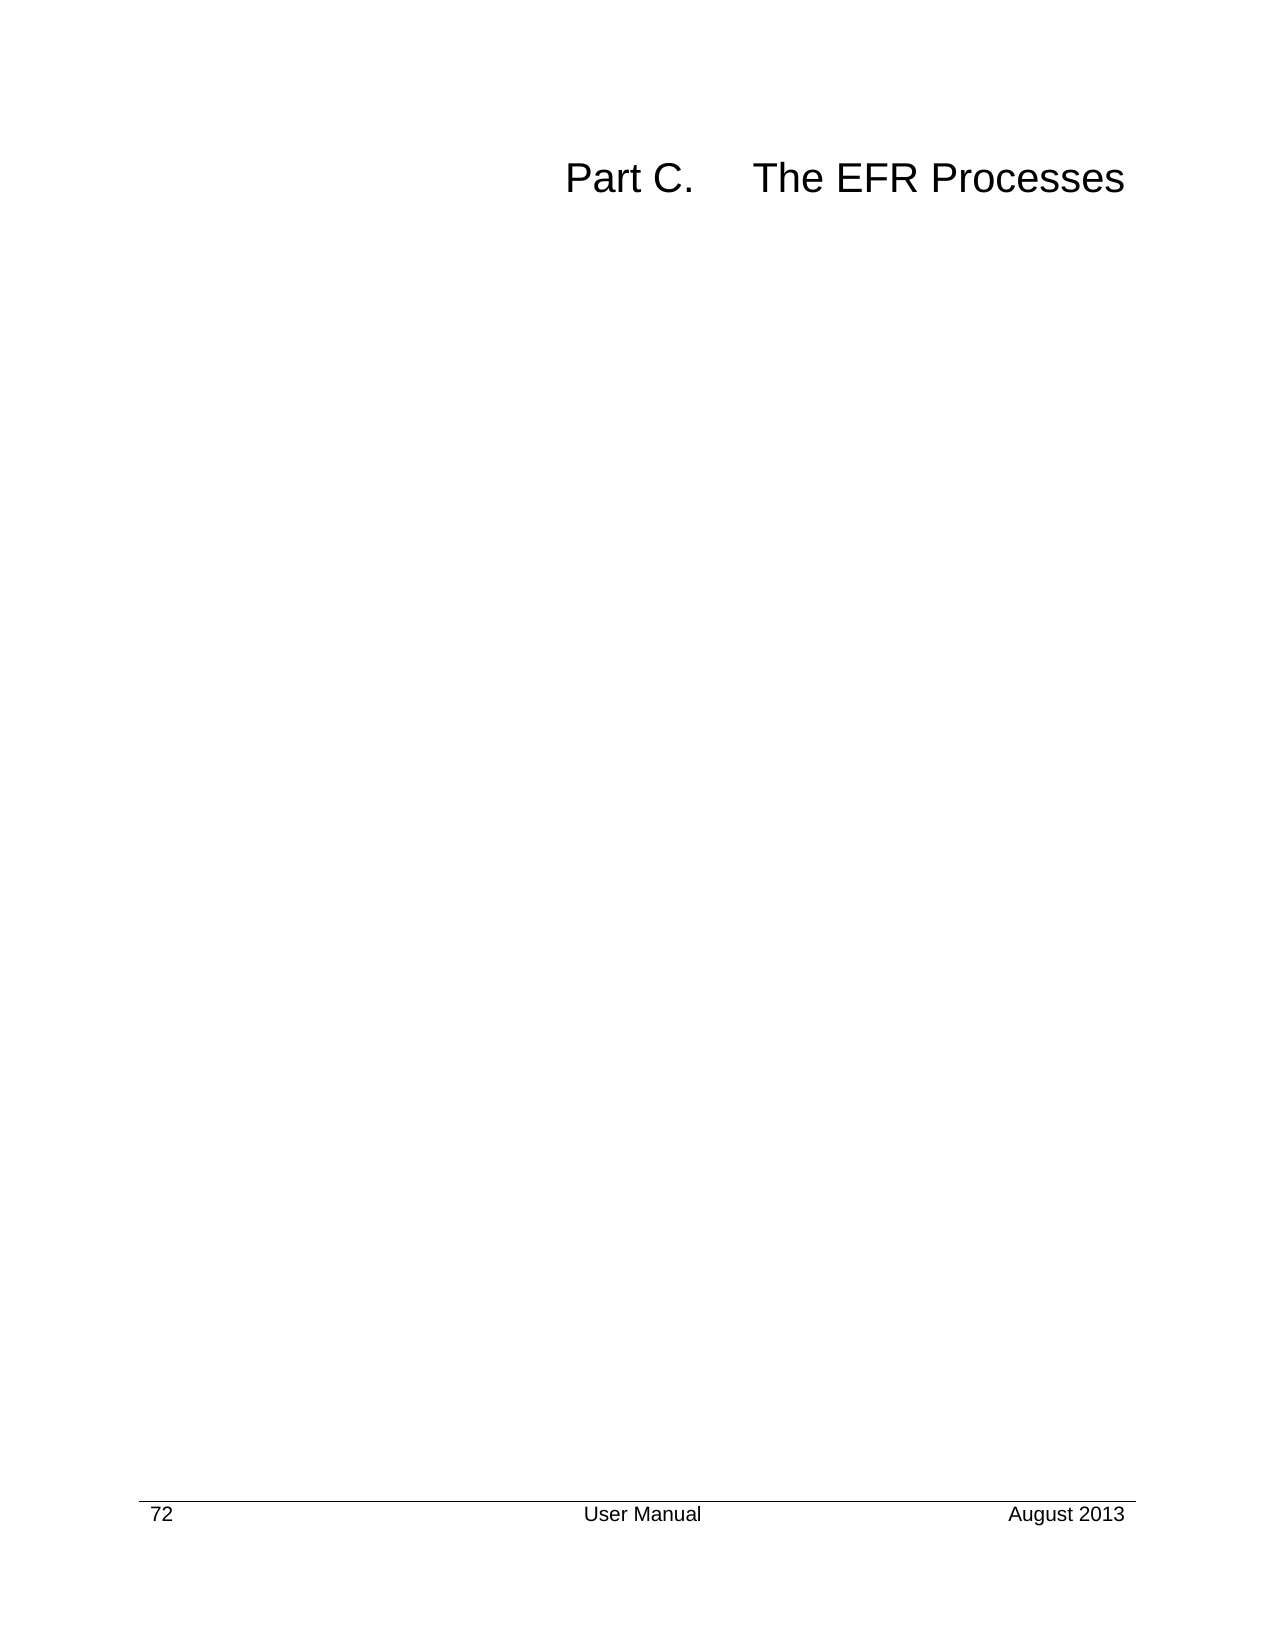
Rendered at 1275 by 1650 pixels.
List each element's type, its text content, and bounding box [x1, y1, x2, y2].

text The EFR Processes [187, 154, 1125, 202]
